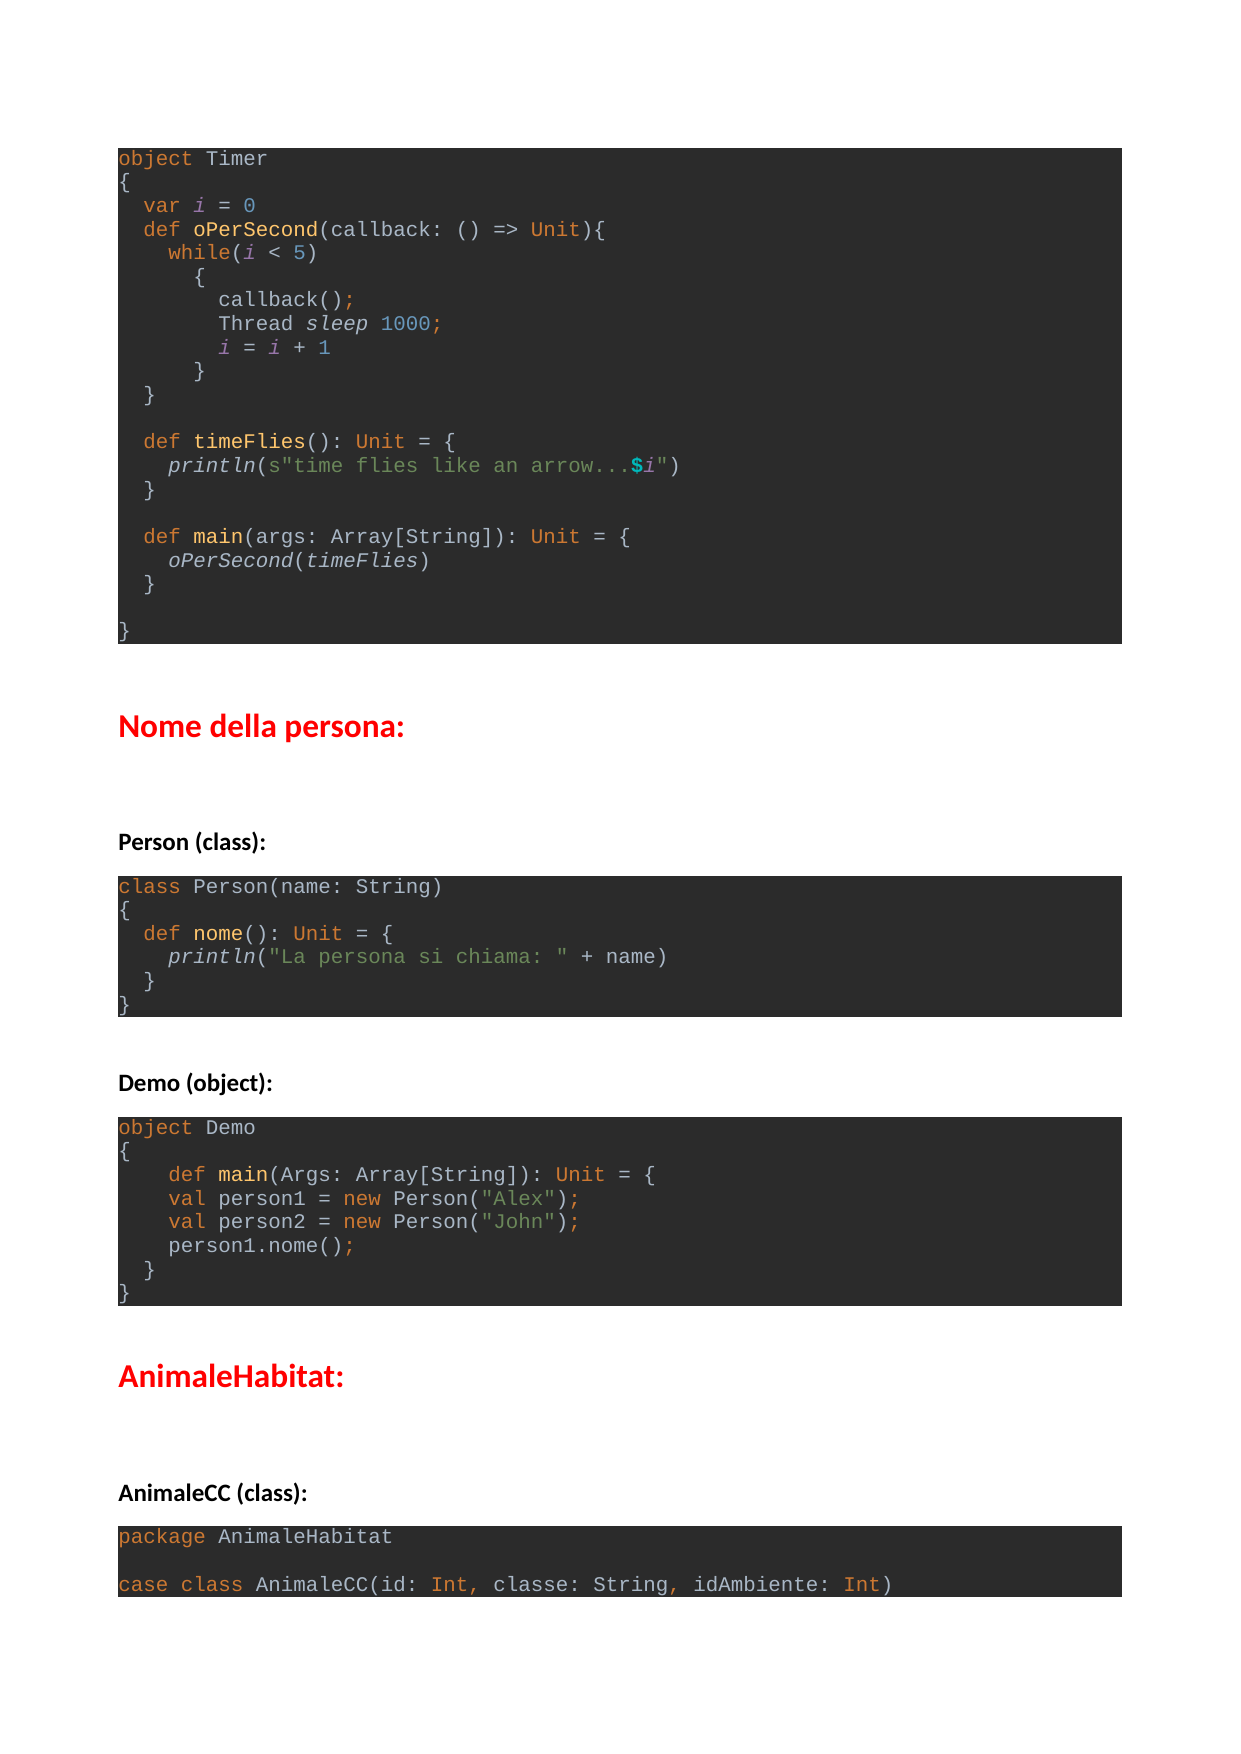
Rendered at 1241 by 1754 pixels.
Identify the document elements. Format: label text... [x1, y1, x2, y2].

text object Demo { def main(Args: Array[String]): Unit = { val person1 = new Person("Alex"); val person2 = new Person("John"); person1.nome(); } } [118, 1117, 1122, 1306]
text object Timer { var i = 0 def oPerSecond(callback: () => Unit){ while(i < 5) { callback(); Thread sleep 1000; i = i + 1 } } def timeFlies(): Unit = { println(s"time flies like an arrow...$i") } def main(args: Array[String]): Unit = { oPerSecond(timeFlies) } } [118, 148, 1122, 644]
text AnimaleHabitat: [118, 1355, 1122, 1396]
text Nome della persona: [118, 705, 1122, 746]
text package AnimaleHabitat case class AnimaleCC(id: Int, classe: String, idAmbiente: Int) [118, 1526, 1122, 1597]
text AnimaleCC (class): [118, 1477, 1122, 1507]
text Demo (object): [118, 1067, 1122, 1098]
text Person (class): [118, 826, 1122, 857]
text class Person(name: String) { def nome(): Unit = { println("La persona si chiama: " + name) } } [118, 876, 1122, 1017]
